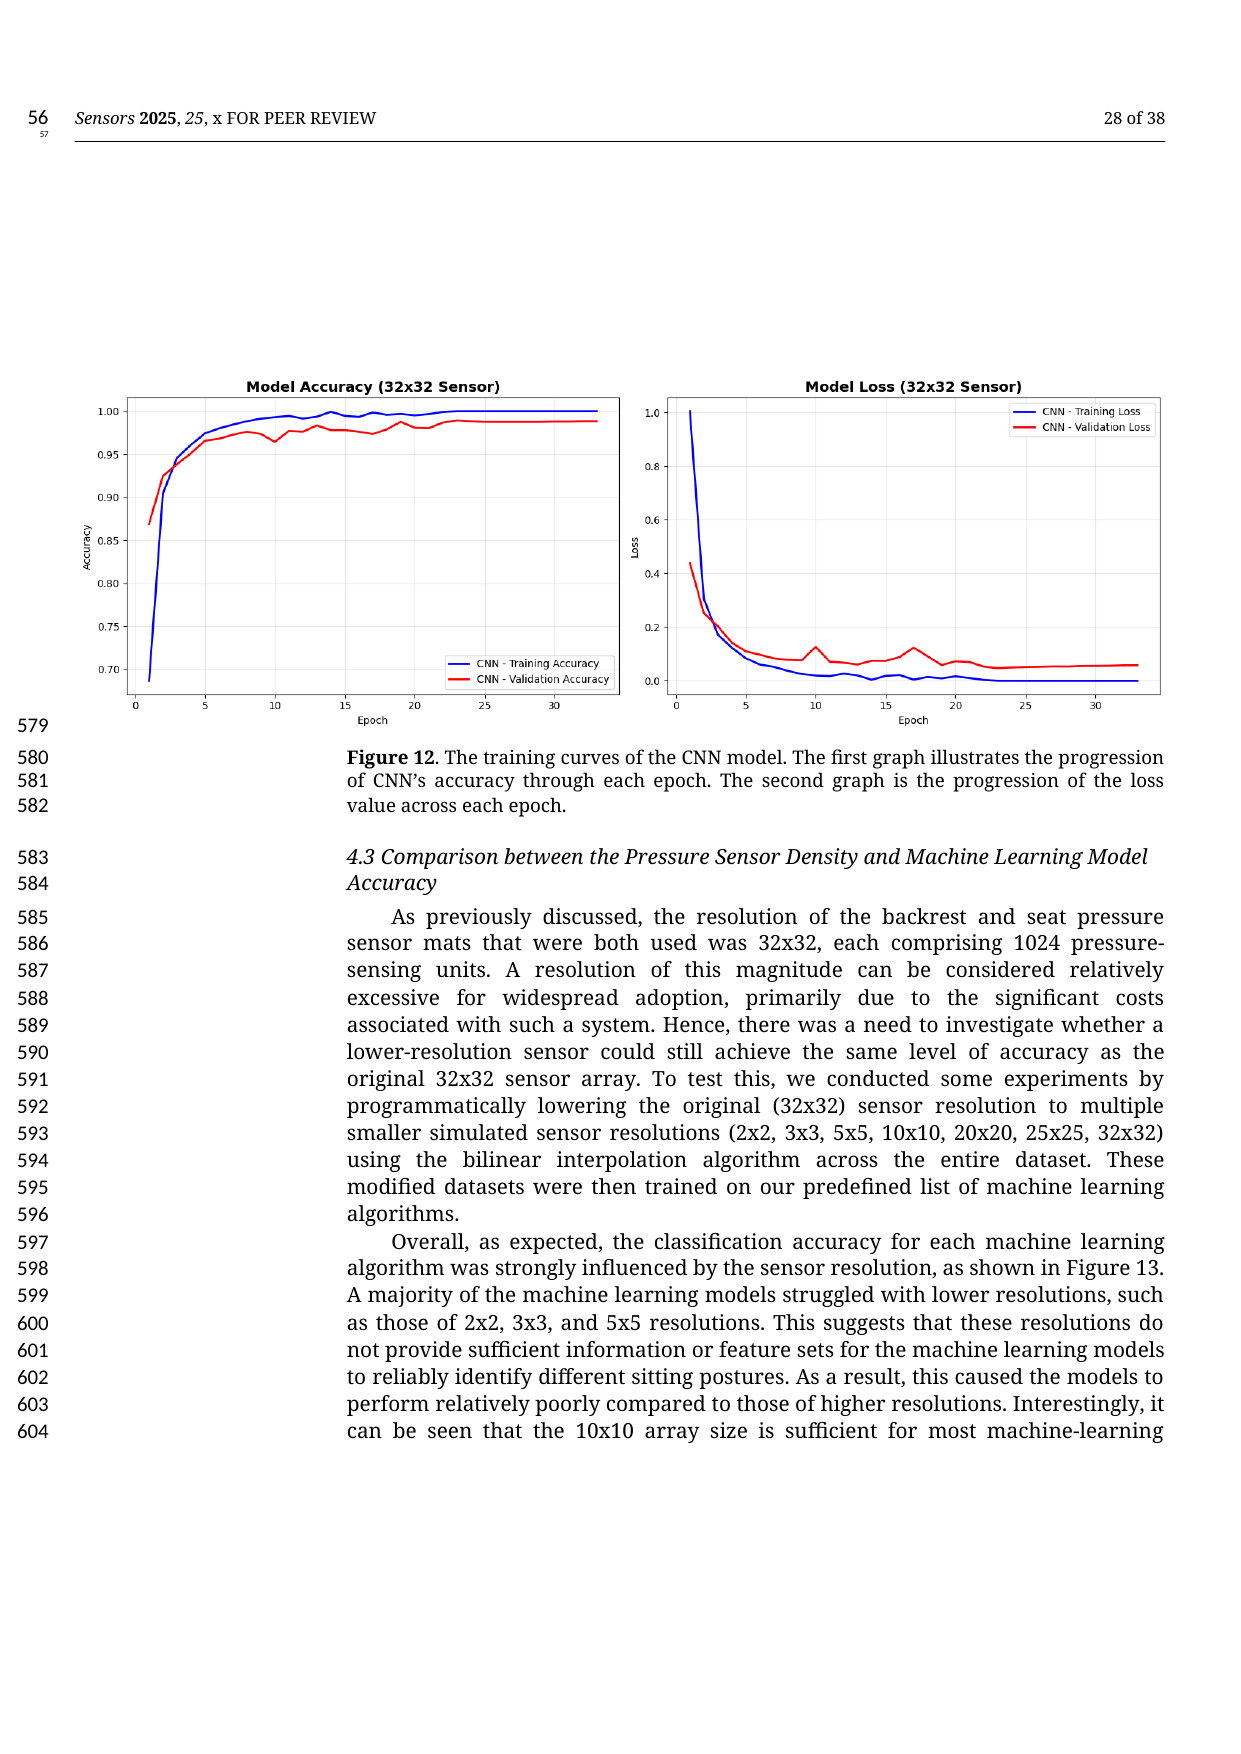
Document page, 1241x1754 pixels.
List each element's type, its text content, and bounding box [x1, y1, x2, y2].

picture [75, 373, 1166, 733]
text Figure 12. The training curves of the CNN model. The first graph illustrates the progression of CNN’s accuracy through each epoch. The second graph is the progression of the loss value across each epoch. [347, 745, 1165, 818]
subtitle 4.3 Comparison between the Pressure Sensor Density and Machine Learning Model Accuracy [347, 843, 1165, 897]
text As previously discussed, the resolution of the backrest and seat pressure sensor mats that were both used was 32x32, each comprising 1024 pressure-sensing units. A resolution of this magnitude can be considered relatively excessive for widespread adoption, primarily due to the significant costs associated with such a system. Hence, there was a need to investigate whether a lower-resolution sensor could still achieve the same level of accuracy as the original 32x32 sensor array. To test this, we conducted some experiments by programmatically lowering the original (32x32) sensor resolution to multiple smaller simulated sensor resolutions (2x2, 3x3, 5x5, 10x10, 20x20, 25x25, 32x32) using the bilinear interpolation algorithm across the entire dataset. These modified datasets were then trained on our predefined list of machine learning algorithms. [347, 903, 1165, 1228]
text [347, 1228, 1165, 1444]
